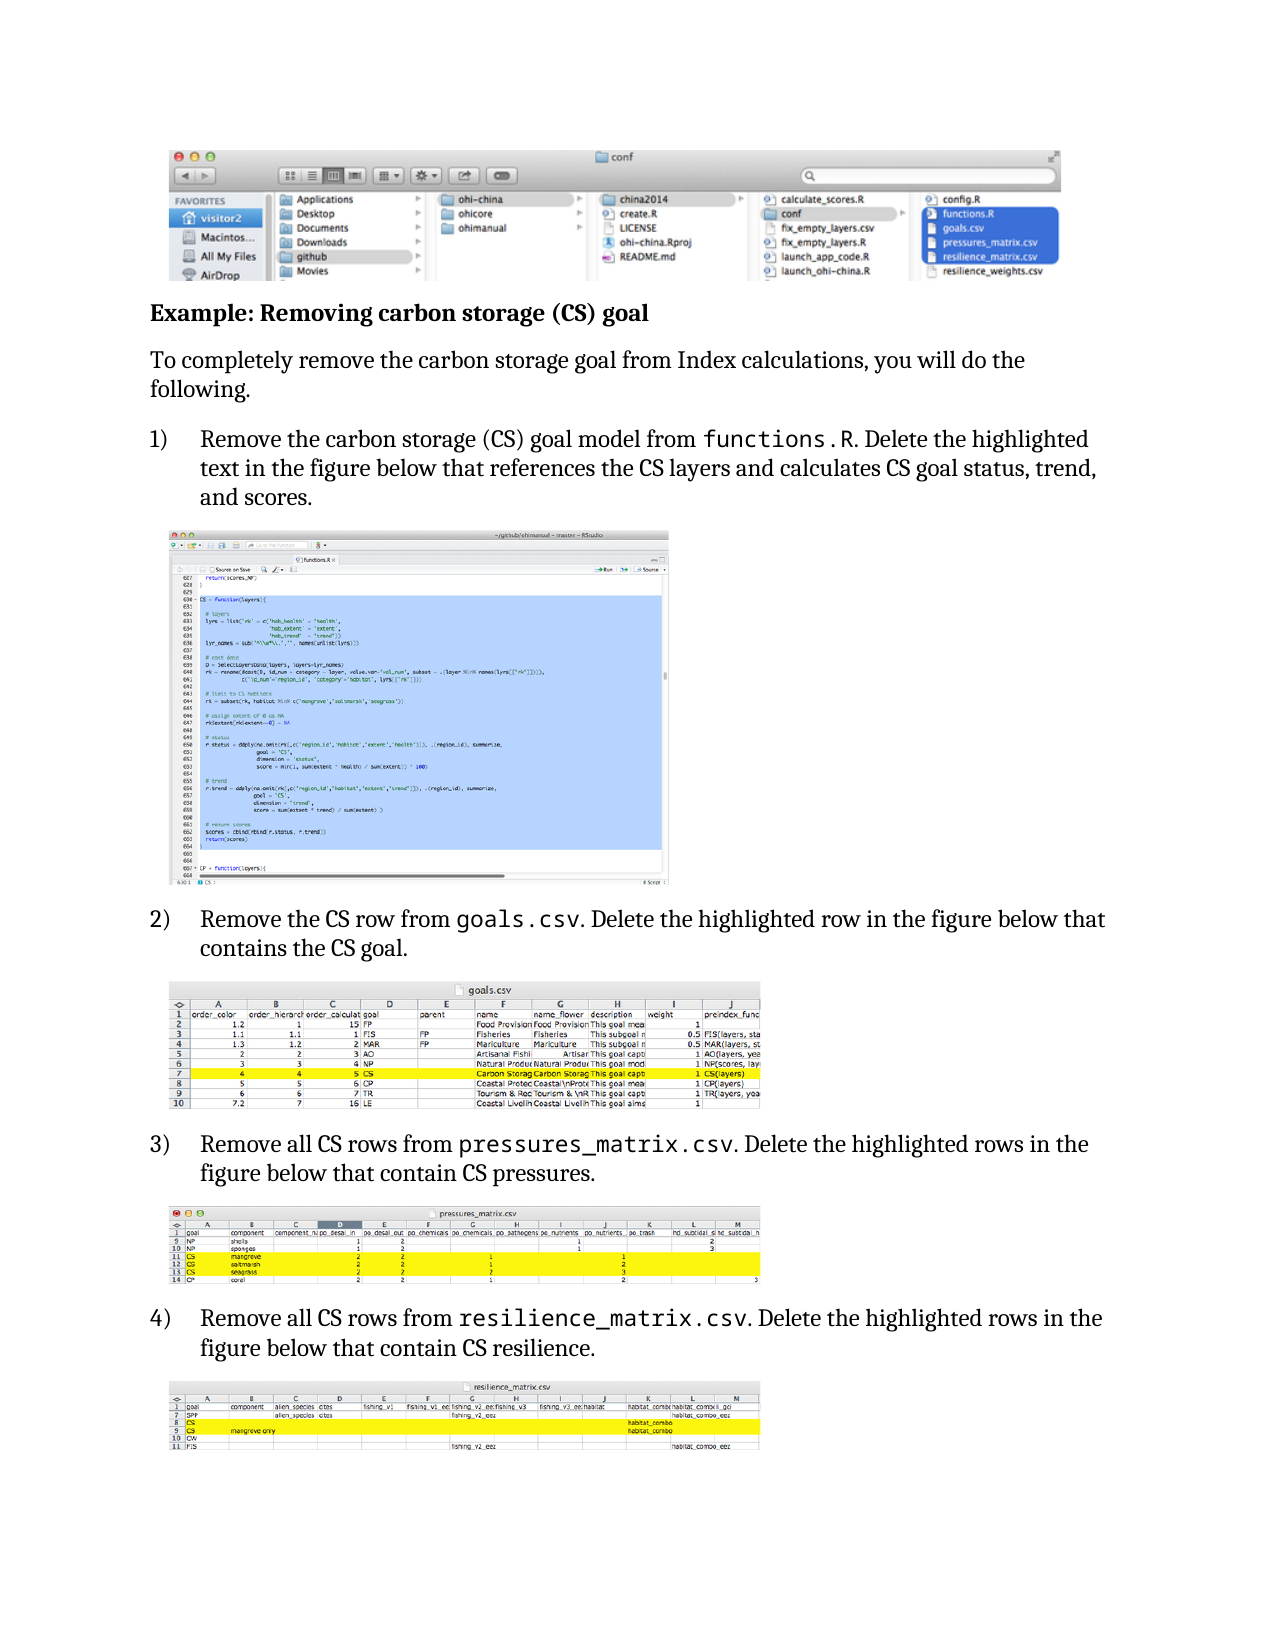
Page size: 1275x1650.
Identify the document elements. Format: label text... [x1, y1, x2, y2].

picture [168, 530, 669, 885]
text To completely remove the carbon storage goal from Index calculations, you will do the following. [150, 346, 1125, 404]
list Remove all CS rows from pressures_matrix.csv. Delete the highlighted rows in the figure below that contain CS pressures. [150, 1128, 1125, 1188]
text Example: Removing carbon storage (CS) goal [150, 299, 1125, 328]
picture [168, 1206, 761, 1284]
picture [168, 981, 761, 1109]
list Remove the carbon storage (CS) goal model from functions.R. Delete the highlighted text in the figure below that references the CS layers and calculates CS goal status, trend, and scores. [150, 423, 1125, 511]
list Remove all CS rows from resilience_matrix.csv. Delete the highlighted rows in the figure below that contain CS resilience. [150, 1302, 1125, 1362]
list Remove the CS row from goals.csv. Delete the highlighted row in the figure below that contains the CS goal. [150, 903, 1125, 963]
picture [168, 1381, 761, 1450]
picture [168, 150, 1062, 281]
